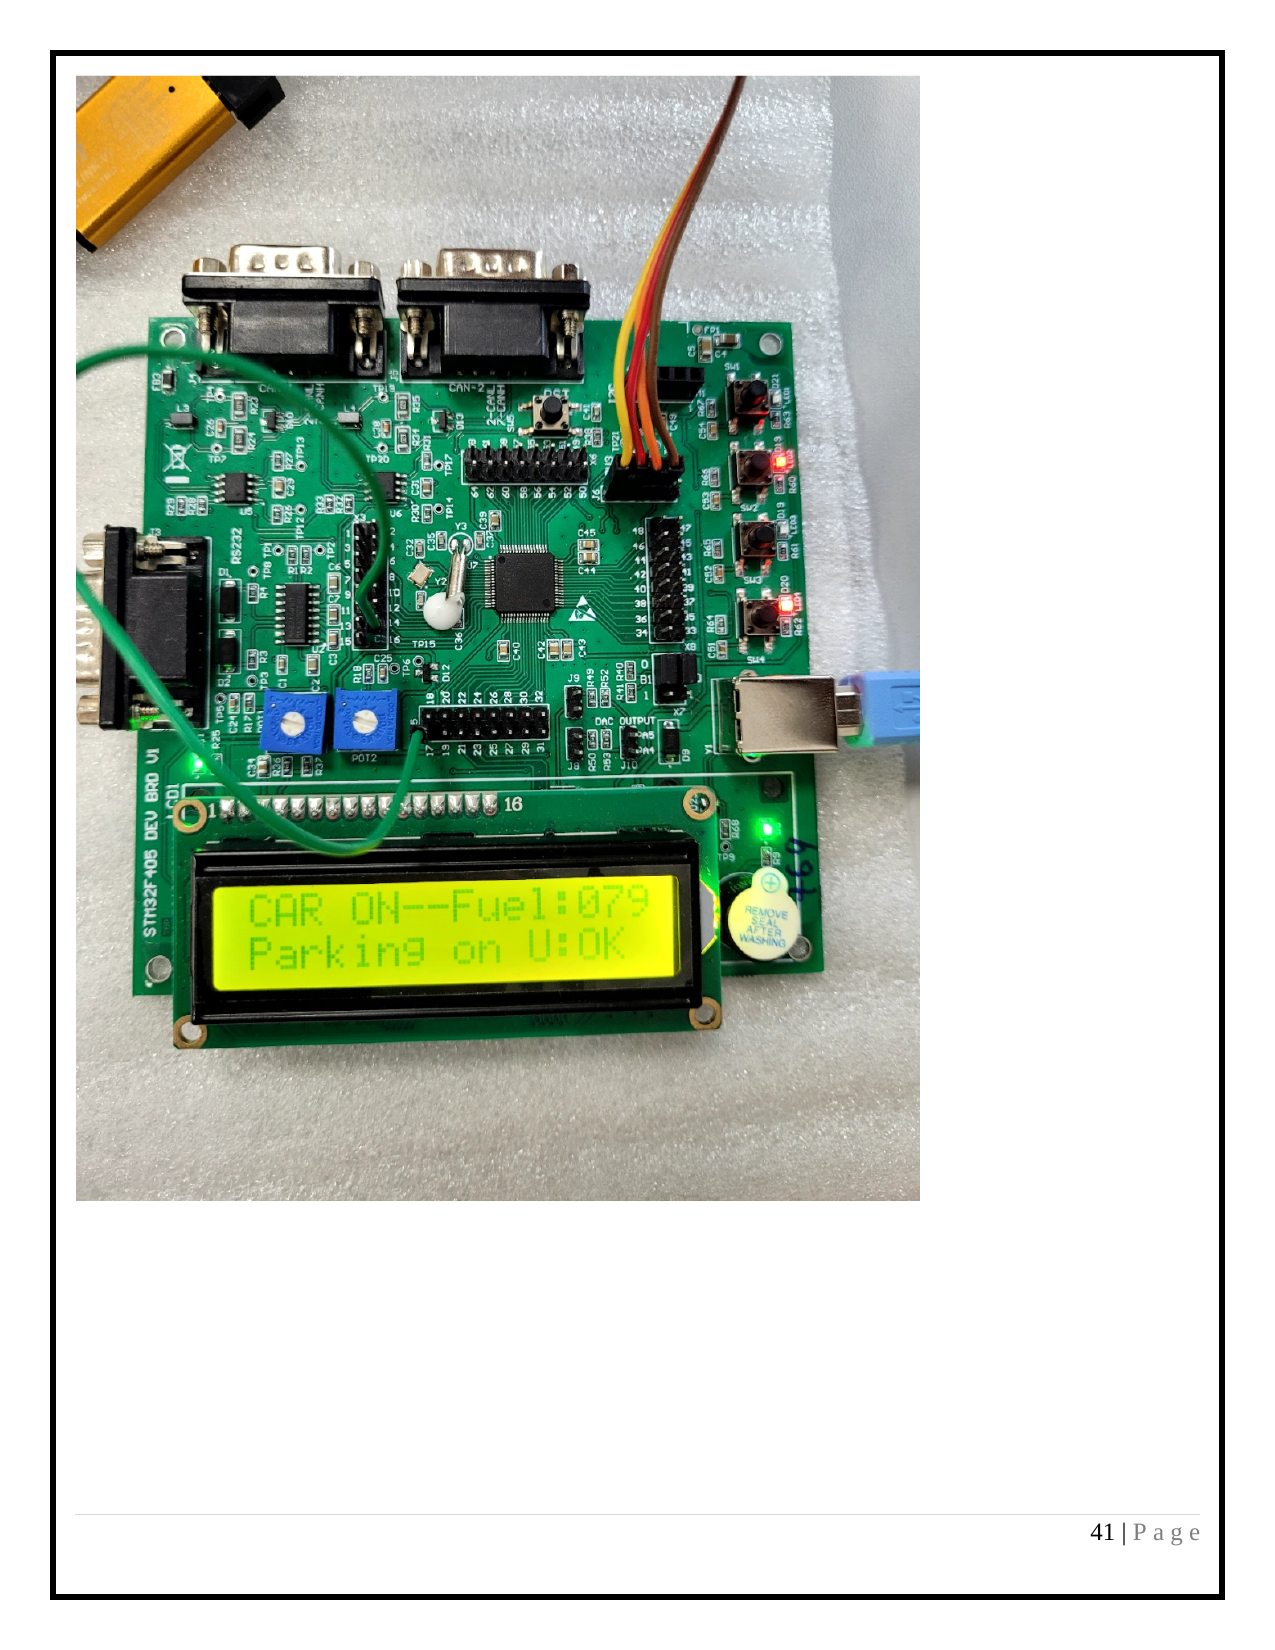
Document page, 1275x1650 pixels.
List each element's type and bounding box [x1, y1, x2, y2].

picture [76, 77, 920, 1201]
